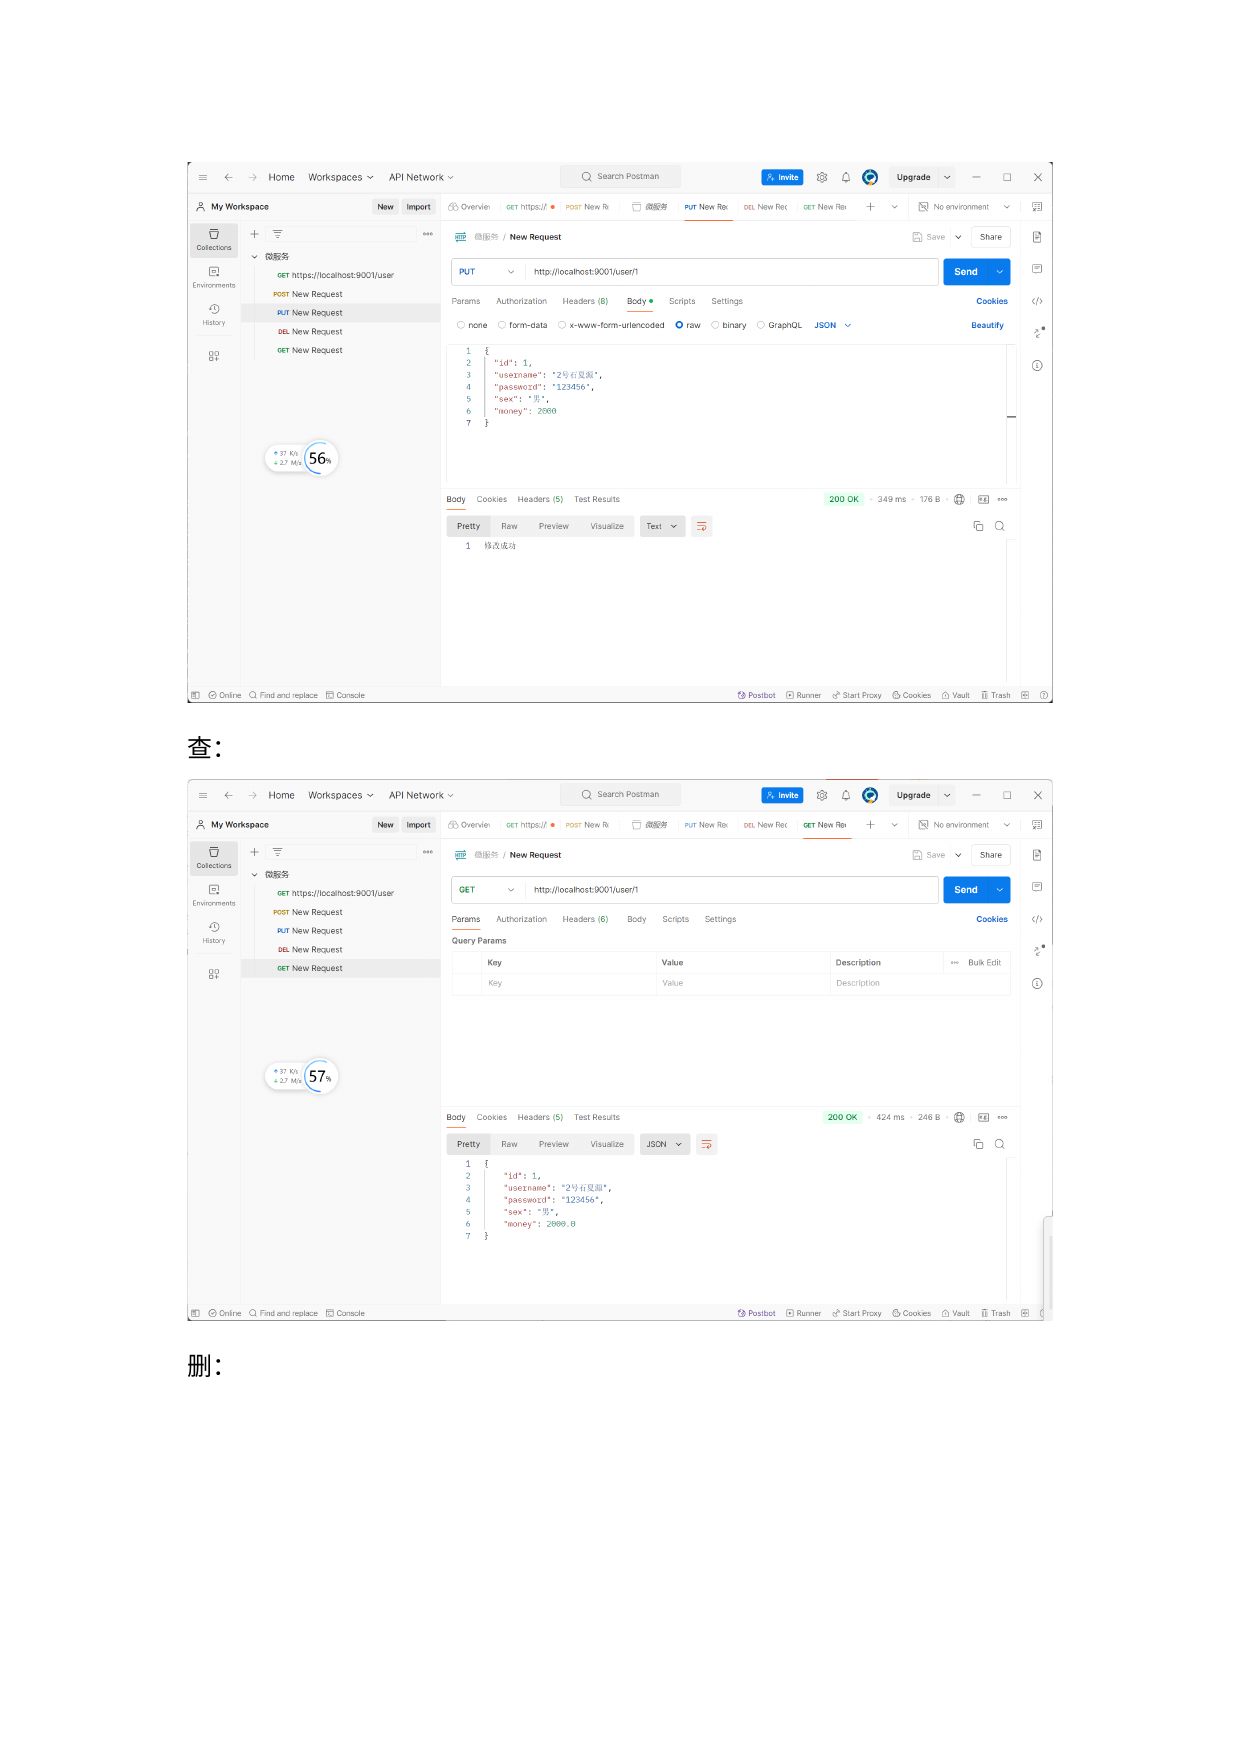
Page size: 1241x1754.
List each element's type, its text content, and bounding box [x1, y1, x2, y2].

picture [187, 162, 1053, 703]
text 删： [187, 1332, 1053, 1397]
picture [187, 779, 1053, 1321]
text 查： [187, 714, 1053, 779]
